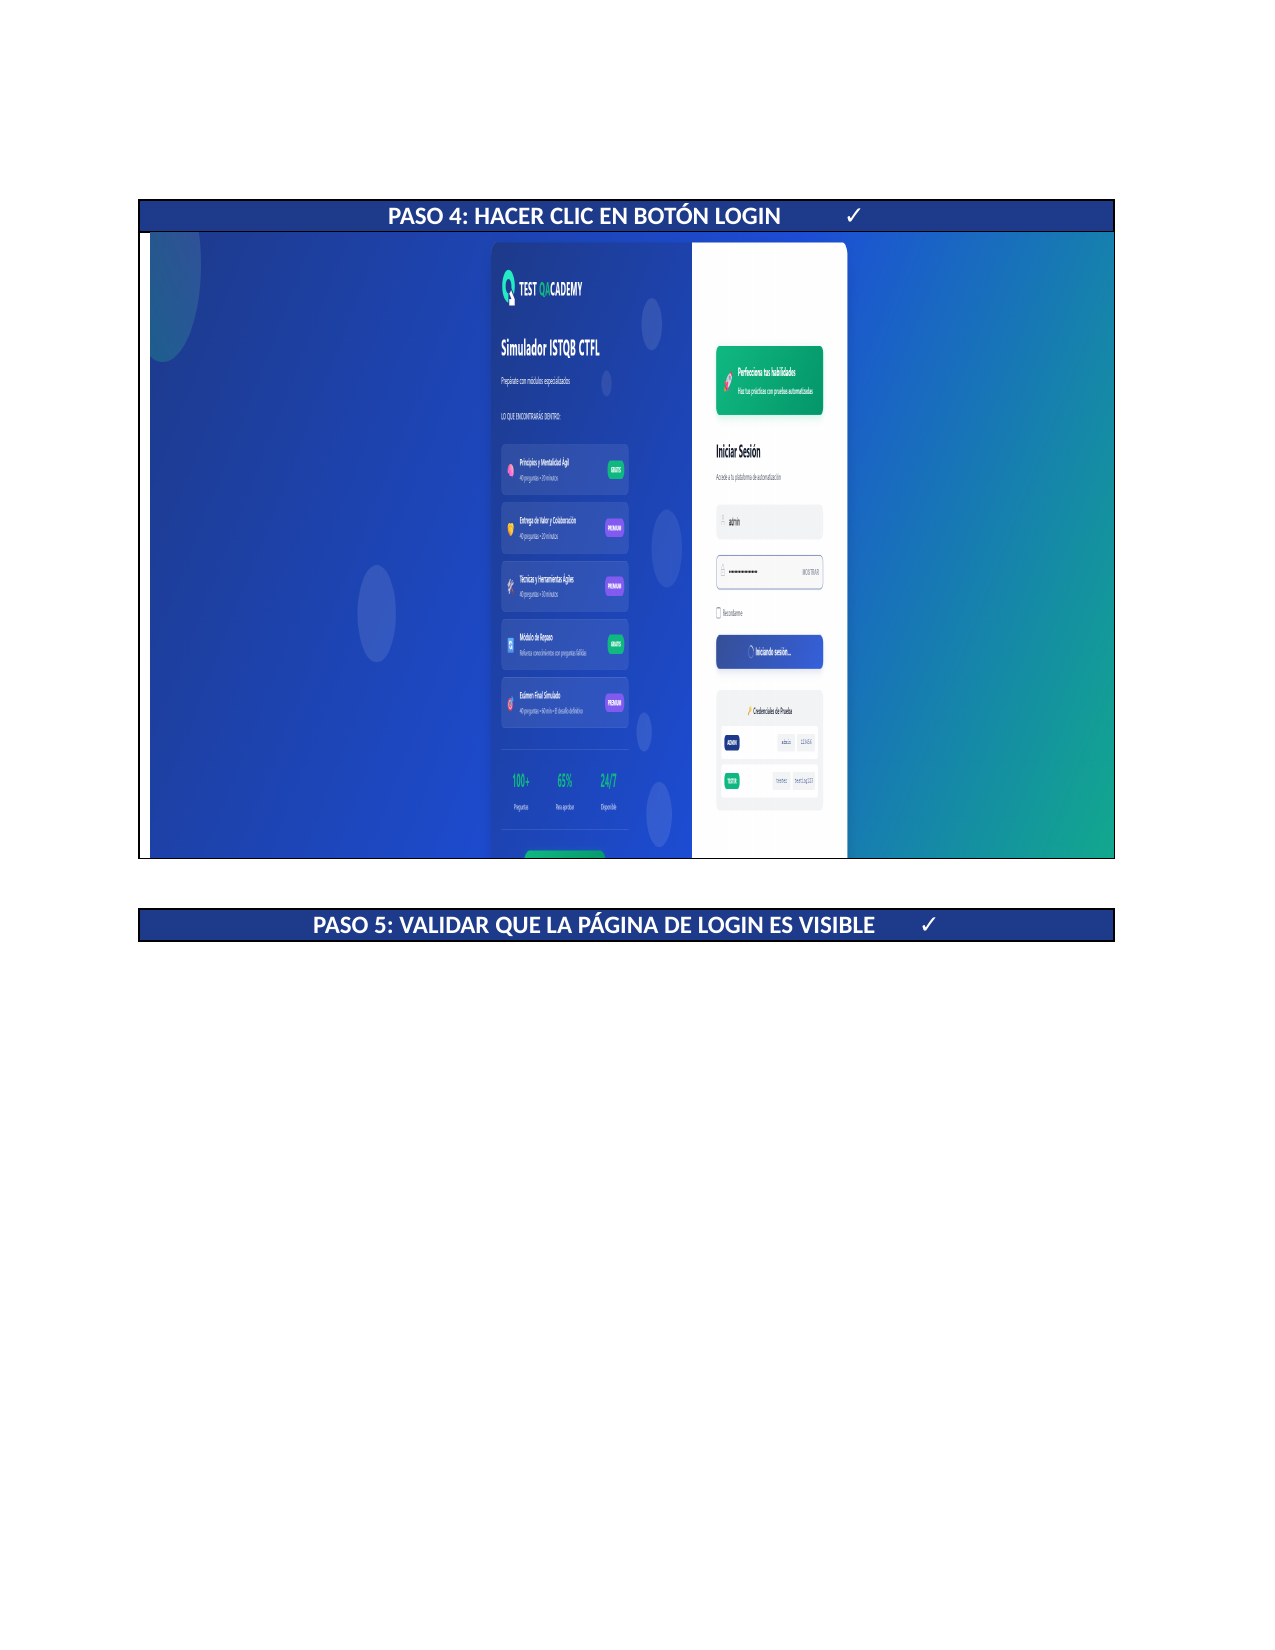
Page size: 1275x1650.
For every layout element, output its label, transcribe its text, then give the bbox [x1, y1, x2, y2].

table_header PASO 4: HACER CLIC EN BOTÓN LOGIN ✓ [140, 207, 1113, 241]
table_cell [140, 242, 150, 867]
picture [150, 242, 1114, 867]
table_header PASO 5: VALIDAR QUE LA PÁGINA DE LOGIN ES VISIBLE ✓ [140, 925, 1113, 959]
